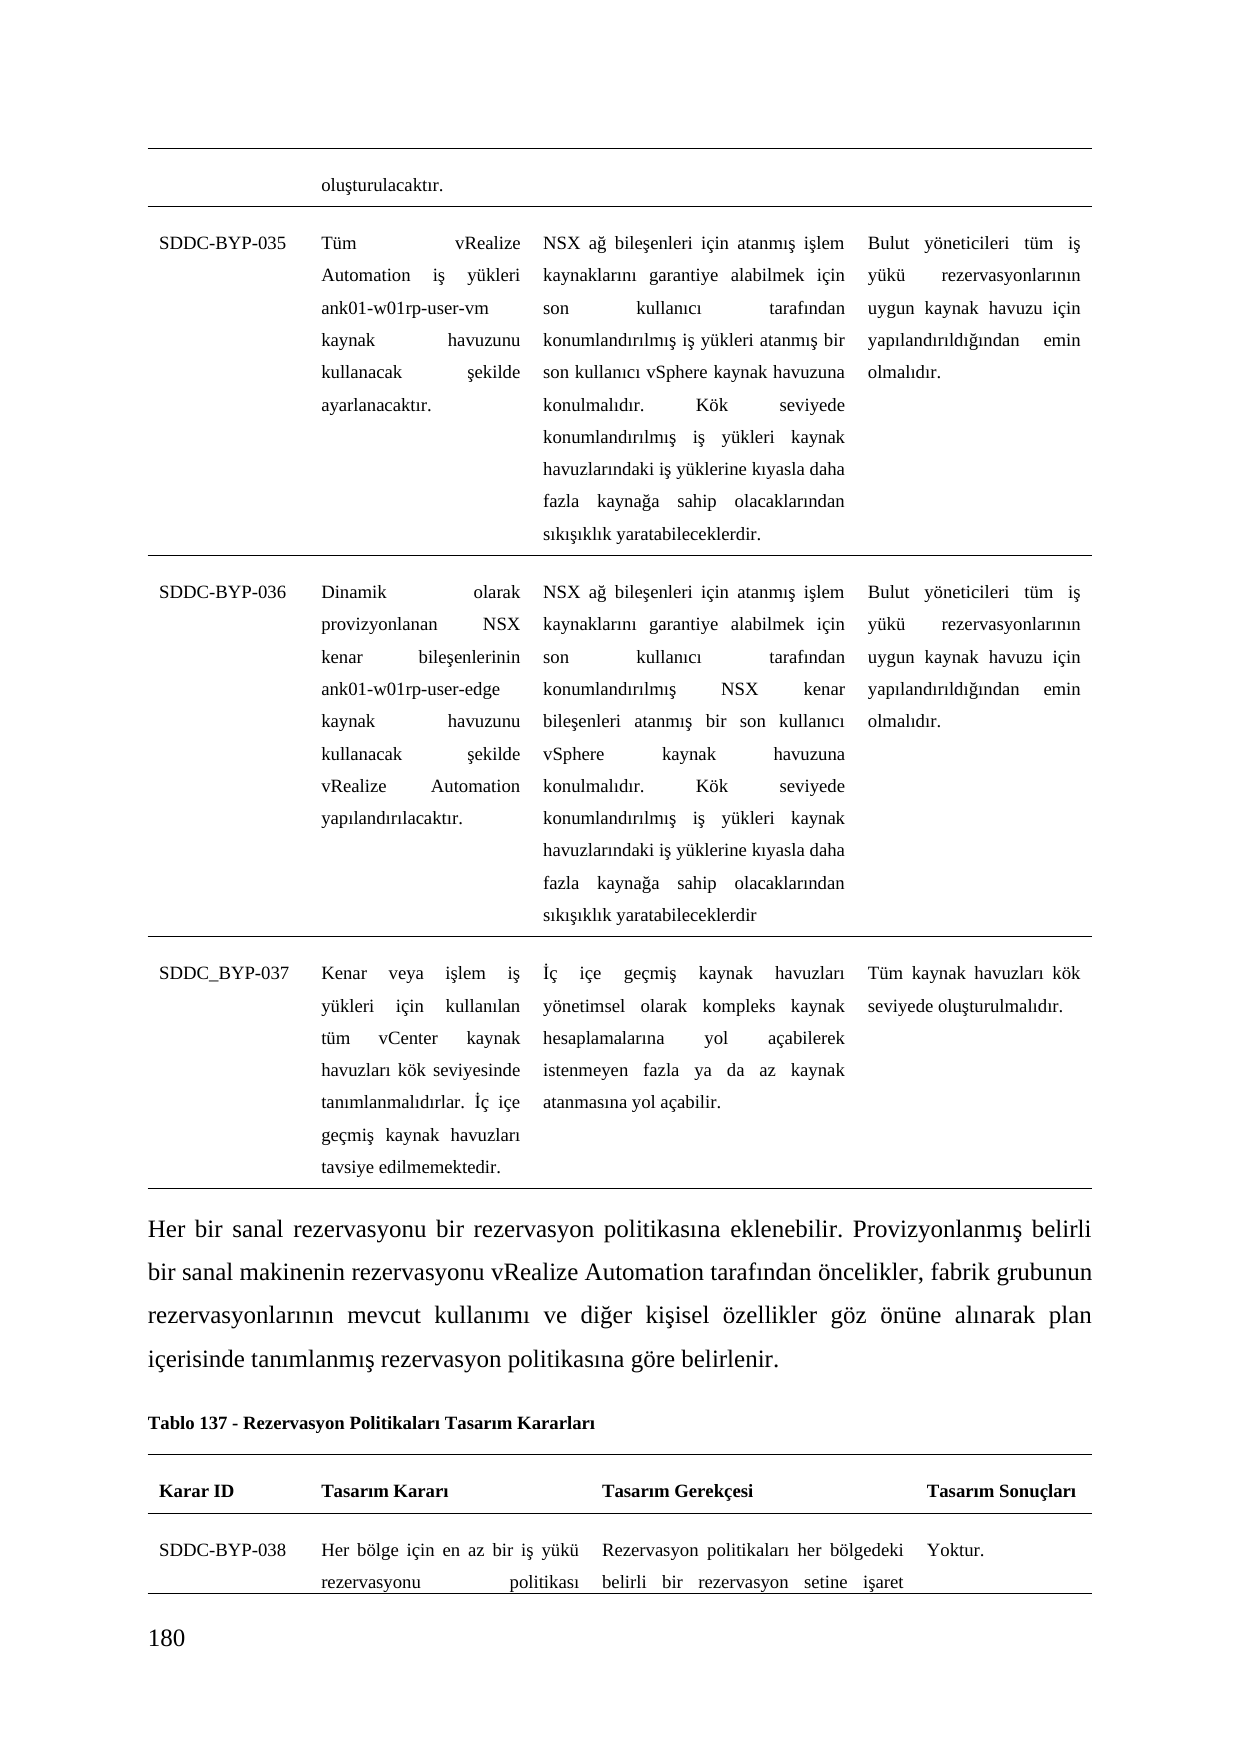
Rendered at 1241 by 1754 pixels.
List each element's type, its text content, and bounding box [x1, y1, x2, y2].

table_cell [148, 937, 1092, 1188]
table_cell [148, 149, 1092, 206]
text Tablo 137 - Rezervasyon Politikaları Tasarım Kararları [148, 1412, 1093, 1433]
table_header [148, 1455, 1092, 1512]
text Her bir sanal rezervasyonu bir rezervasyon politikasına eklenebilir. Provizyonlanmış belirli bir sanal makinenin rezervasyonu vRealize Automation tarafından öncelikler, fabrik grubunun rezervasyonlarının mevcut kullanımı ve diğer kişisel özellikler göz önüne alınarak plan içerisinde tanımlanmış rezervasyon politikasına göre belirlenir. [148, 1214, 1093, 1372]
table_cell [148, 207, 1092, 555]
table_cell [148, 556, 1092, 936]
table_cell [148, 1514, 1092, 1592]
